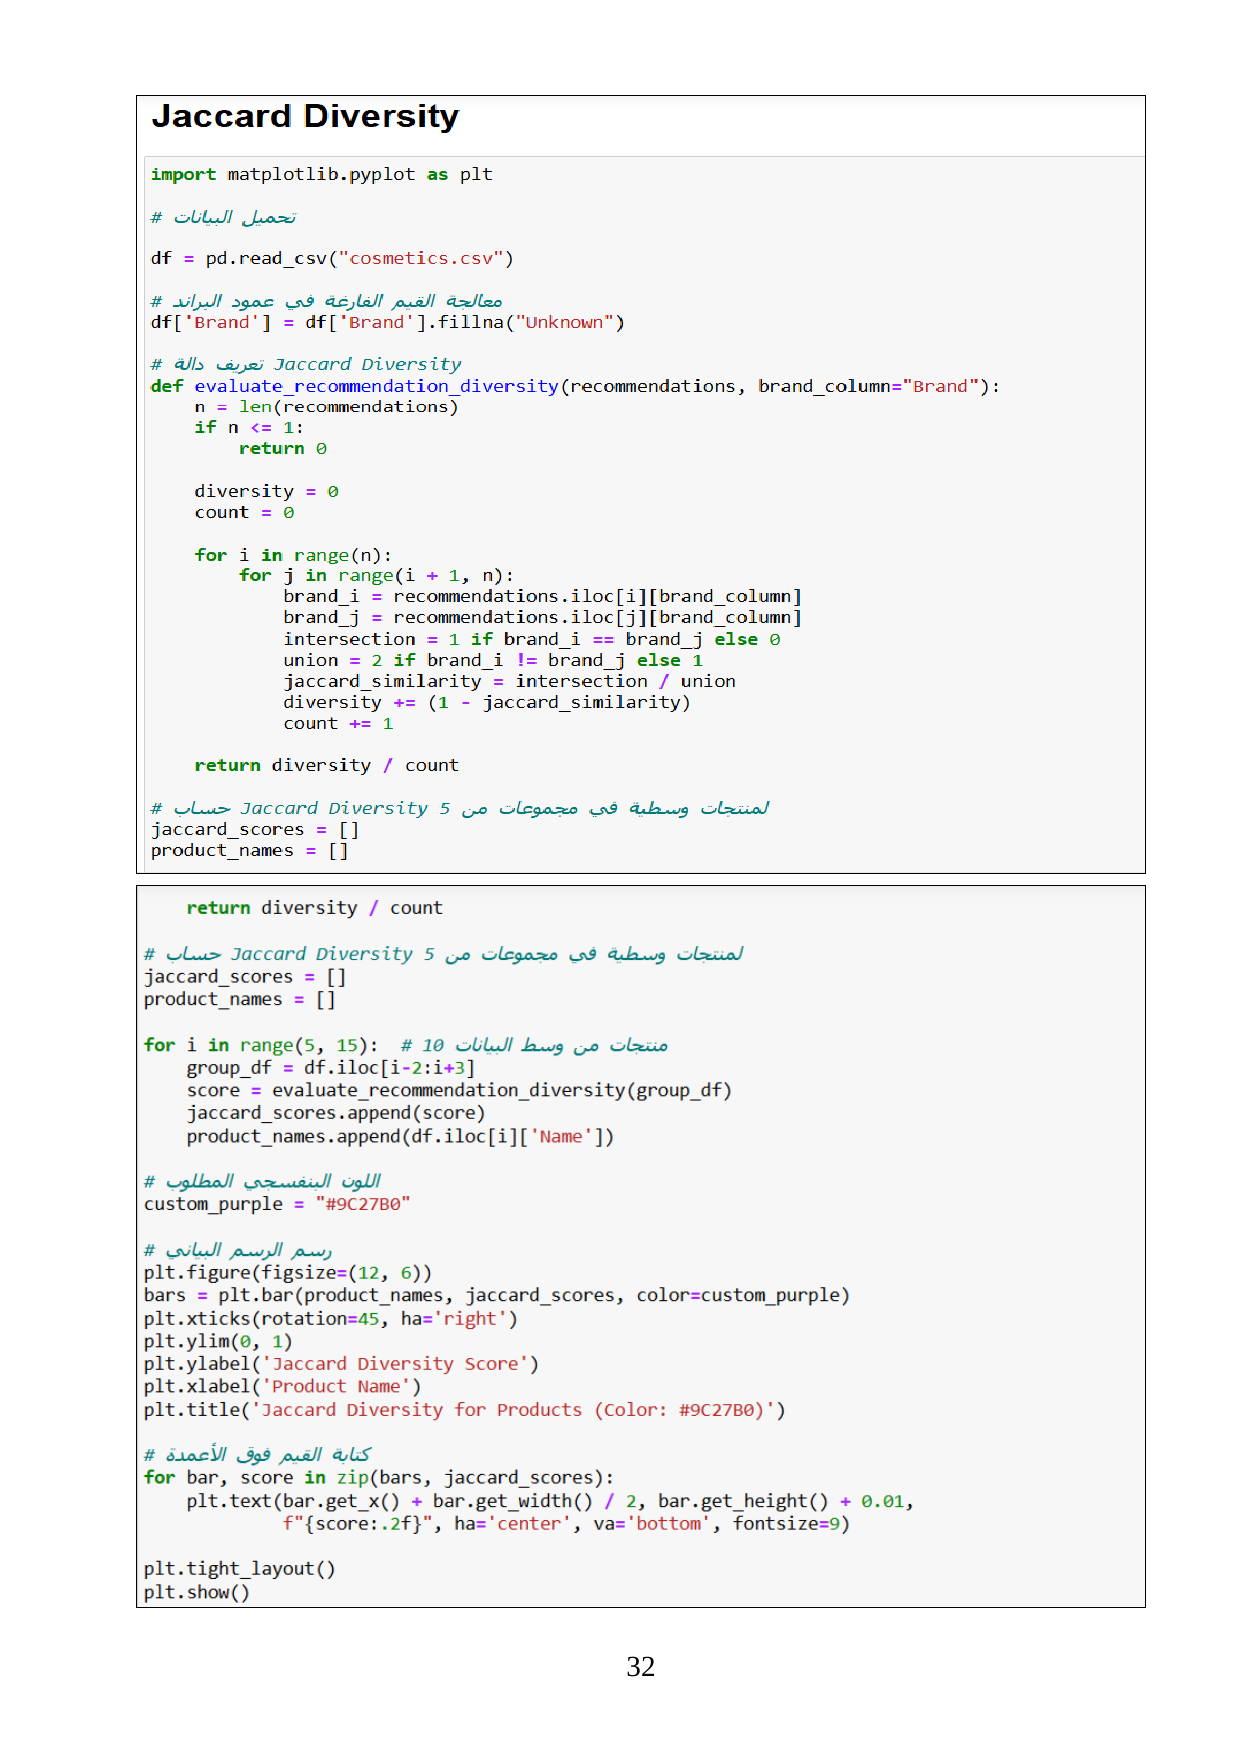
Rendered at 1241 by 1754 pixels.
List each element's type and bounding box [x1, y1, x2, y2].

picture [137, 96, 1145, 873]
picture [137, 886, 1145, 1607]
